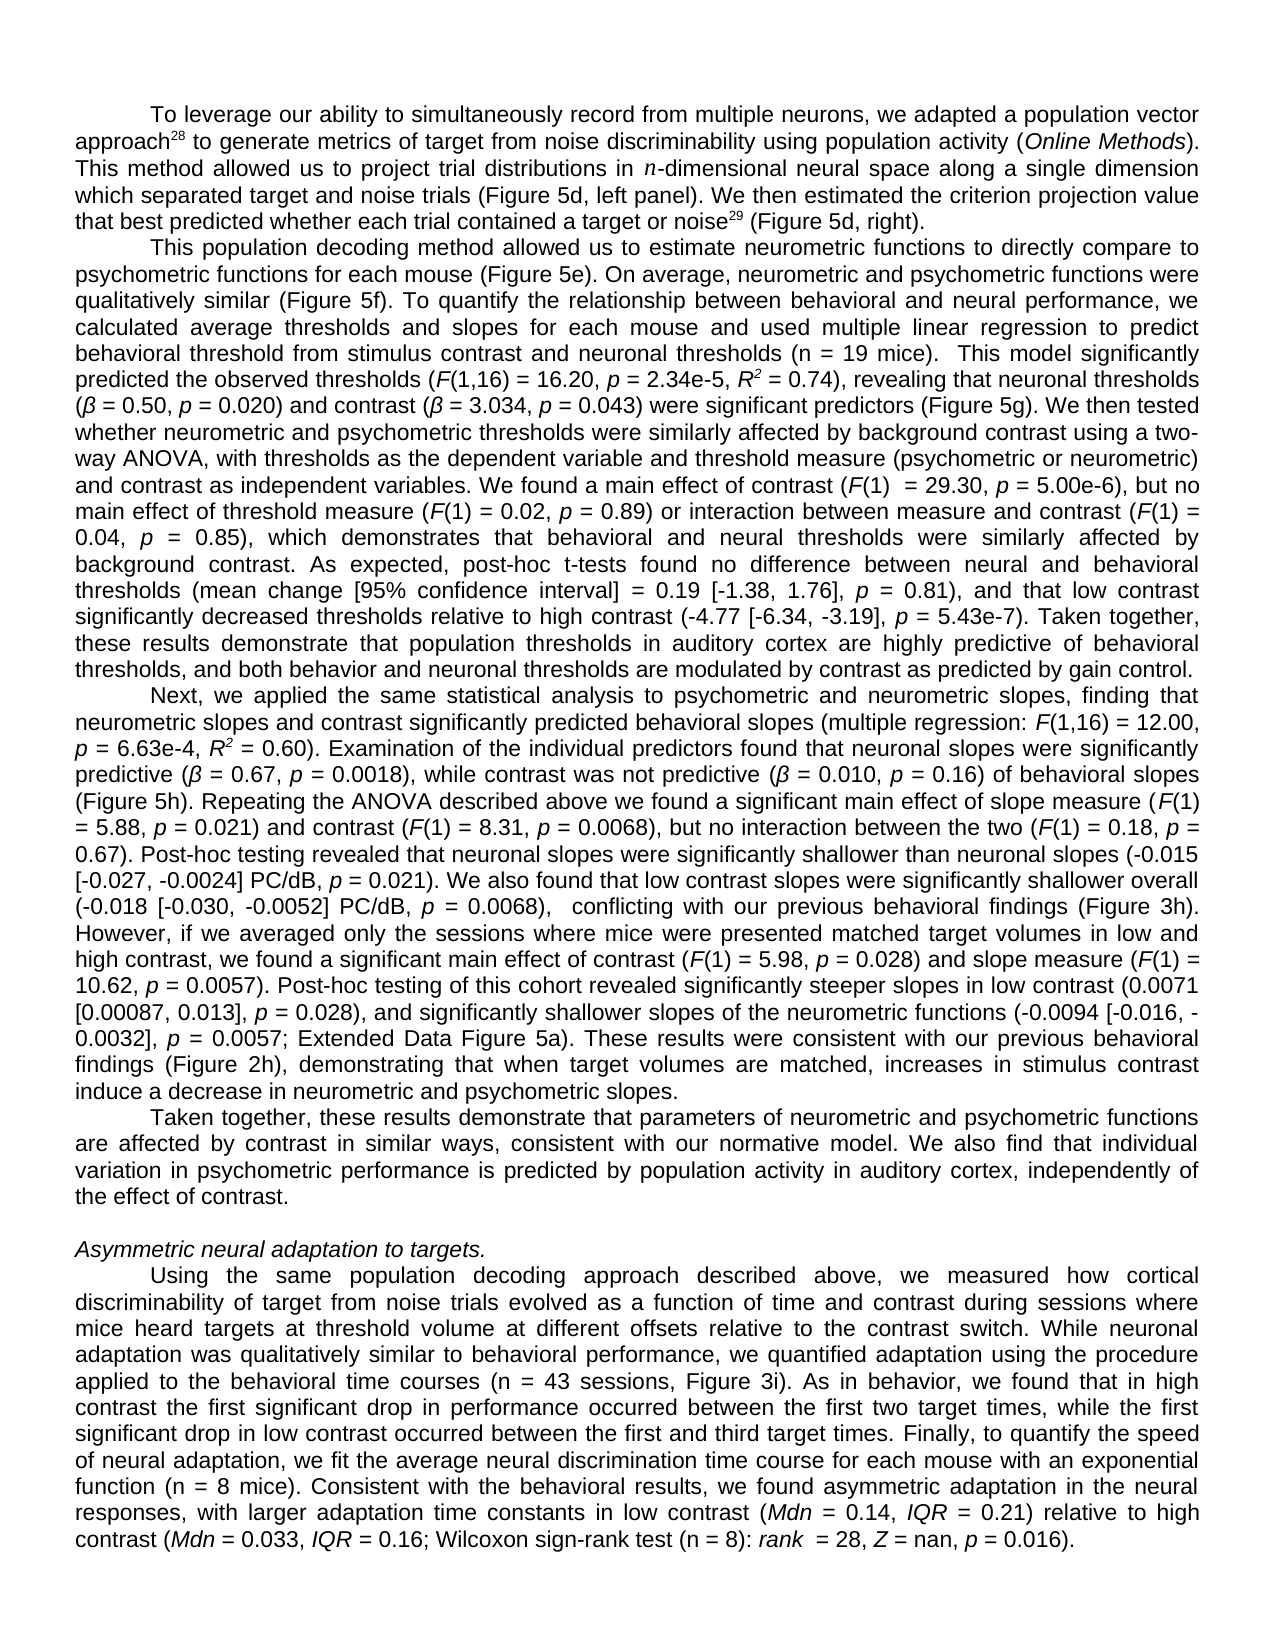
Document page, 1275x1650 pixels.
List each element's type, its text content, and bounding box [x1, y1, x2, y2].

text Using the same population decoding approach described above, we measured how cortical discriminability of target from noise trials evolved as a function of time and contrast during sessions where mice heard targets at threshold volume at different offsets relative to the contrast switch. While neuronal adaptation was qualitatively similar to behavioral performance, we quantified adaptation using the procedure applied to the behavioral time courses (n = 43 sessions, Figure 3i). As in behavior, we found that in high contrast the first significant drop in performance occurred between the first two target times, while the first significant drop in low contrast occurred between the first and third target times. Finally, to quantify the speed of neural adaptation, we fit the average neural discrimination time course for each mouse with an exponential function (n = 8 mice). Consistent with the behavioral results, we found asymmetric adaptation in the neural responses, with larger adaptation time constants in low contrast (Mdn = 0.14, IQR = 0.21) relative to high contrast (Mdn = 0.033, IQR = 0.16; Wilcoxon sign-rank test (n = 8): rank = 28, Z = nan, p = 0.016). [75, 1262, 1200, 1552]
text To leverage our ability to simultaneously record from multiple neurons, we adapted a population vector approach28 to generate metrics of target from noise discriminability using population activity (Online Methods). This method allowed us to project trial distributions in -dimensional neural space along a single dimension which separated target and noise trials (Figure 5d, left panel). We then estimated the criterion projection value that best predicted whether each trial contained a target or noise29 (Figure 5d, right). [75, 101, 1200, 234]
text Asymmetric neural adaptation to targets. [75, 1236, 1200, 1262]
text Next, we applied the same statistical analysis to psychometric and neurometric slopes, finding that neurometric slopes and contrast significantly predicted behavioral slopes (multiple regression: F(1,16) = 12.00, p = 6.63e-4, R2 = 0.60). Examination of the individual predictors found that neuronal slopes were significantly predictive (β = 0.67, p = 0.0018), while contrast was not predictive (β = 0.010, p = 0.16) of behavioral slopes (Figure 5h). Repeating the ANOVA described above we found a significant main effect of slope measure (F(1) = 5.88, p = 0.021) and contrast (F(1) = 8.31, p = 0.0068), but no interaction between the two (F(1) = 0.18, p = 0.67). Post-hoc testing revealed that neuronal slopes were significantly shallower than neuronal slopes (-0.015 [-0.027, -0.0024] PC/dB, p = 0.021). We also found that low contrast slopes were significantly shallower overall (-0.018 [-0.030, -0.0052] PC/dB, p = 0.0068), conflicting with our previous behavioral findings (Figure 3h). However, if we averaged only the sessions where mice were presented matched target volumes in low and high contrast, we found a significant main effect of contrast (F(1) = 5.98, p = 0.028) and slope measure (F(1) = 10.62, p = 0.0057). Post-hoc testing of this cohort revealed significantly steeper slopes in low contrast (0.0071 [0.00087, 0.013], p = 0.028), and significantly shallower slopes of the neurometric functions (-0.0094 [-0.016, -0.0032], p = 0.0057; Extended Data Figure 5a). These results were consistent with our previous behavioral findings (Figure 2h), demonstrating that when target volumes are matched, increases in stimulus contrast induce a decrease in neurometric and psychometric slopes. [75, 682, 1200, 1104]
text Taken together, these results demonstrate that parameters of neurometric and psychometric functions are affected by contrast in similar ways, consistent with our normative model. We also find that individual variation in psychometric performance is predicted by population activity in auditory cortex, independently of the effect of contrast. [75, 1104, 1200, 1209]
text This population decoding method allowed us to estimate neurometric functions to directly compare to psychometric functions for each mouse (Figure 5e). On average, neurometric and psychometric functions were qualitatively similar (Figure 5f). To quantify the relationship between behavioral and neural performance, we calculated average thresholds and slopes for each mouse and used multiple linear regression to predict behavioral threshold from stimulus contrast and neuronal thresholds (n = 19 mice). This model significantly predicted the observed thresholds (F(1,16) = 16.20, p = 2.34e-5, R2 = 0.74), revealing that neuronal thresholds (β = 0.50, p = 0.020) and contrast (β = 3.034, p = 0.043) were significant predictors (Figure 5g). We then tested whether neurometric and psychometric thresholds were similarly affected by background contrast using a two-way ANOVA, with thresholds as the dependent variable and threshold measure (psychometric or neurometric) and contrast as independent variables. We found a main effect of contrast (F(1) = 29.30, p = 5.00e-6), but no main effect of threshold measure (F(1) = 0.02, p = 0.89) or interaction between measure and contrast (F(1) = 0.04, p = 0.85), which demonstrates that behavioral and neural thresholds were similarly affected by background contrast. As expected, post-hoc t-tests found no difference between neural and behavioral thresholds (mean change [95% confidence interval] = 0.19 [-1.38, 1.76], p = 0.81), and that low contrast significantly decreased thresholds relative to high contrast (-4.77 [-6.34, -3.19], p = 5.43e-7). Taken together, these results demonstrate that population thresholds in auditory cortex are highly predictive of behavioral thresholds, and both behavior and neuronal thresholds are modulated by contrast as predicted by gain control. [75, 234, 1200, 682]
